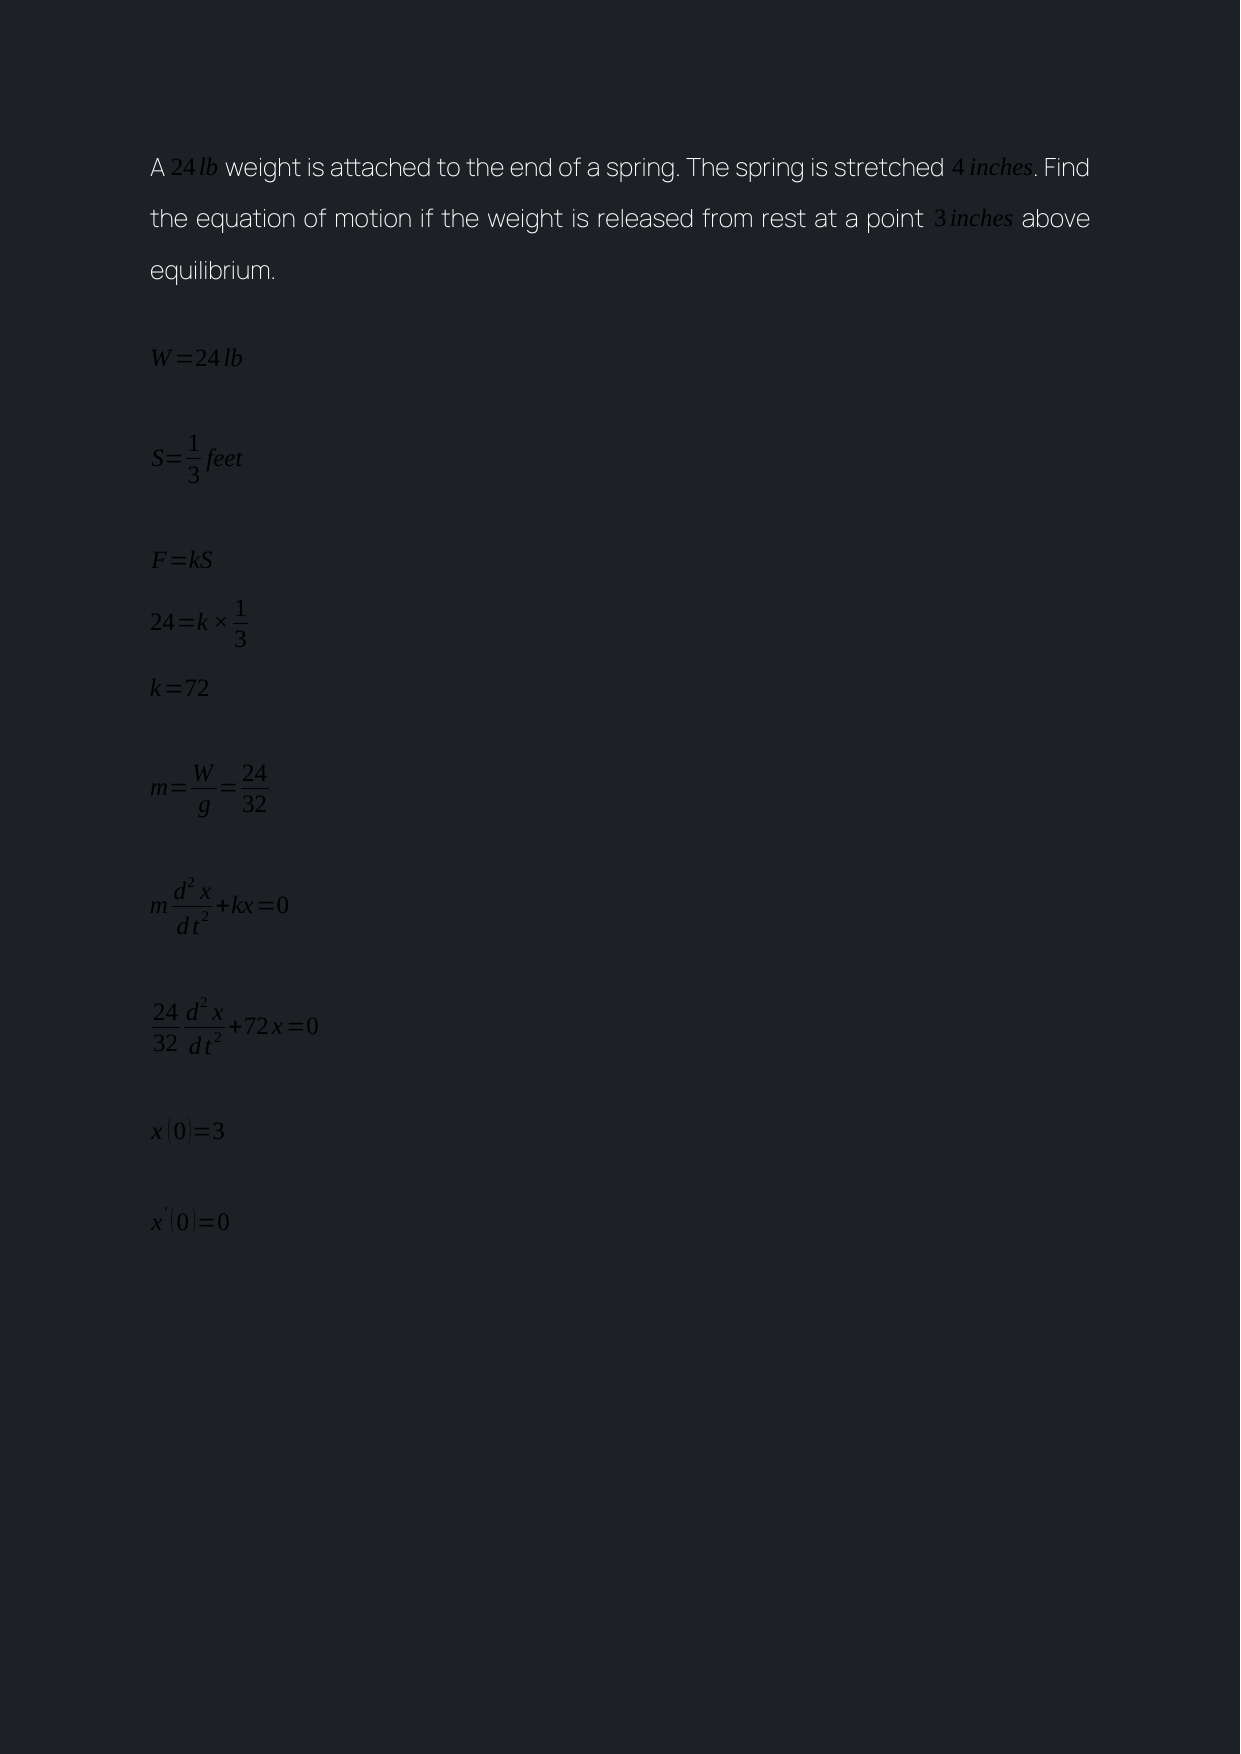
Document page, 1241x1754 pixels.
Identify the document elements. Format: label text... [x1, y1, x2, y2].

text A weight is attached to the end of a spring. The spring is stretched . Find the equation of motion if the weight is released from rest at a point above equilibrium. [150, 150, 1090, 287]
